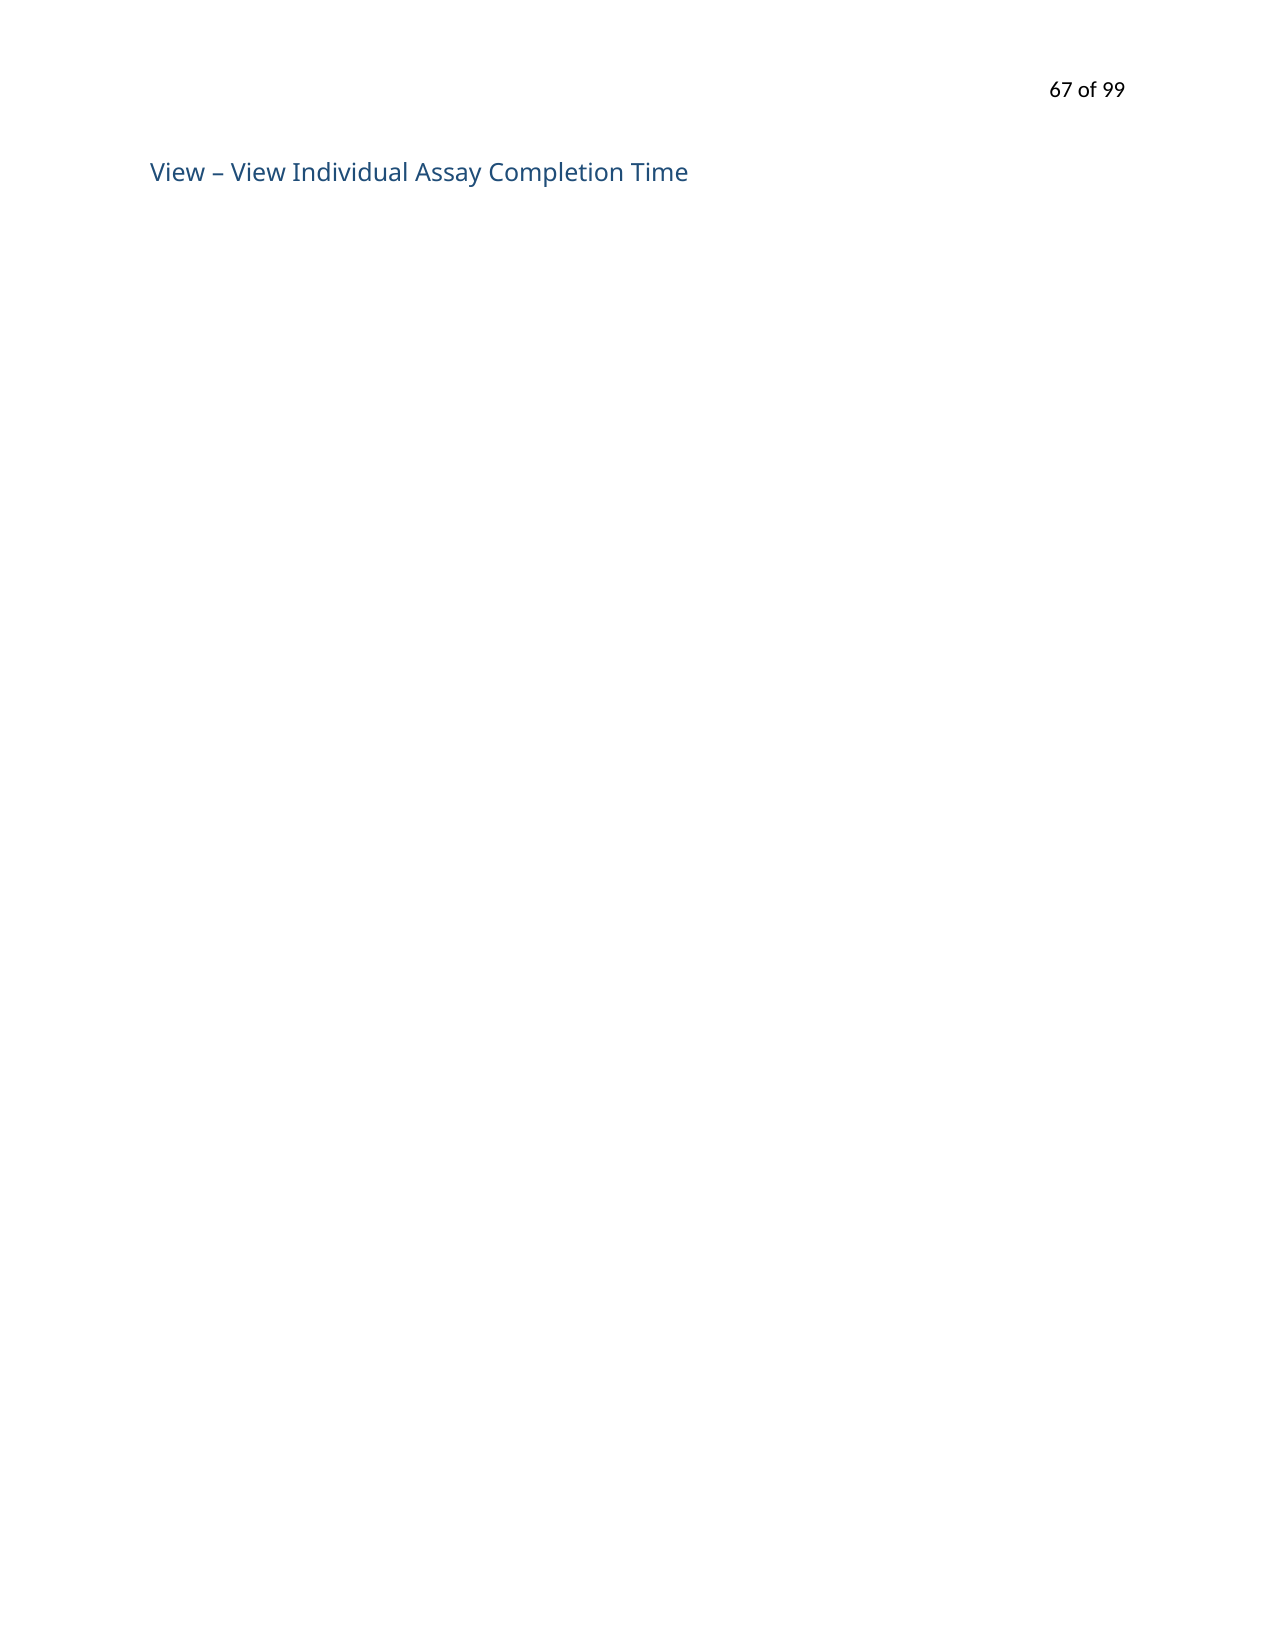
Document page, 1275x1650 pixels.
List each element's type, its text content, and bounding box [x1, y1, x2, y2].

subtitle View – View Individual Assay Completion Time [150, 154, 1125, 188]
